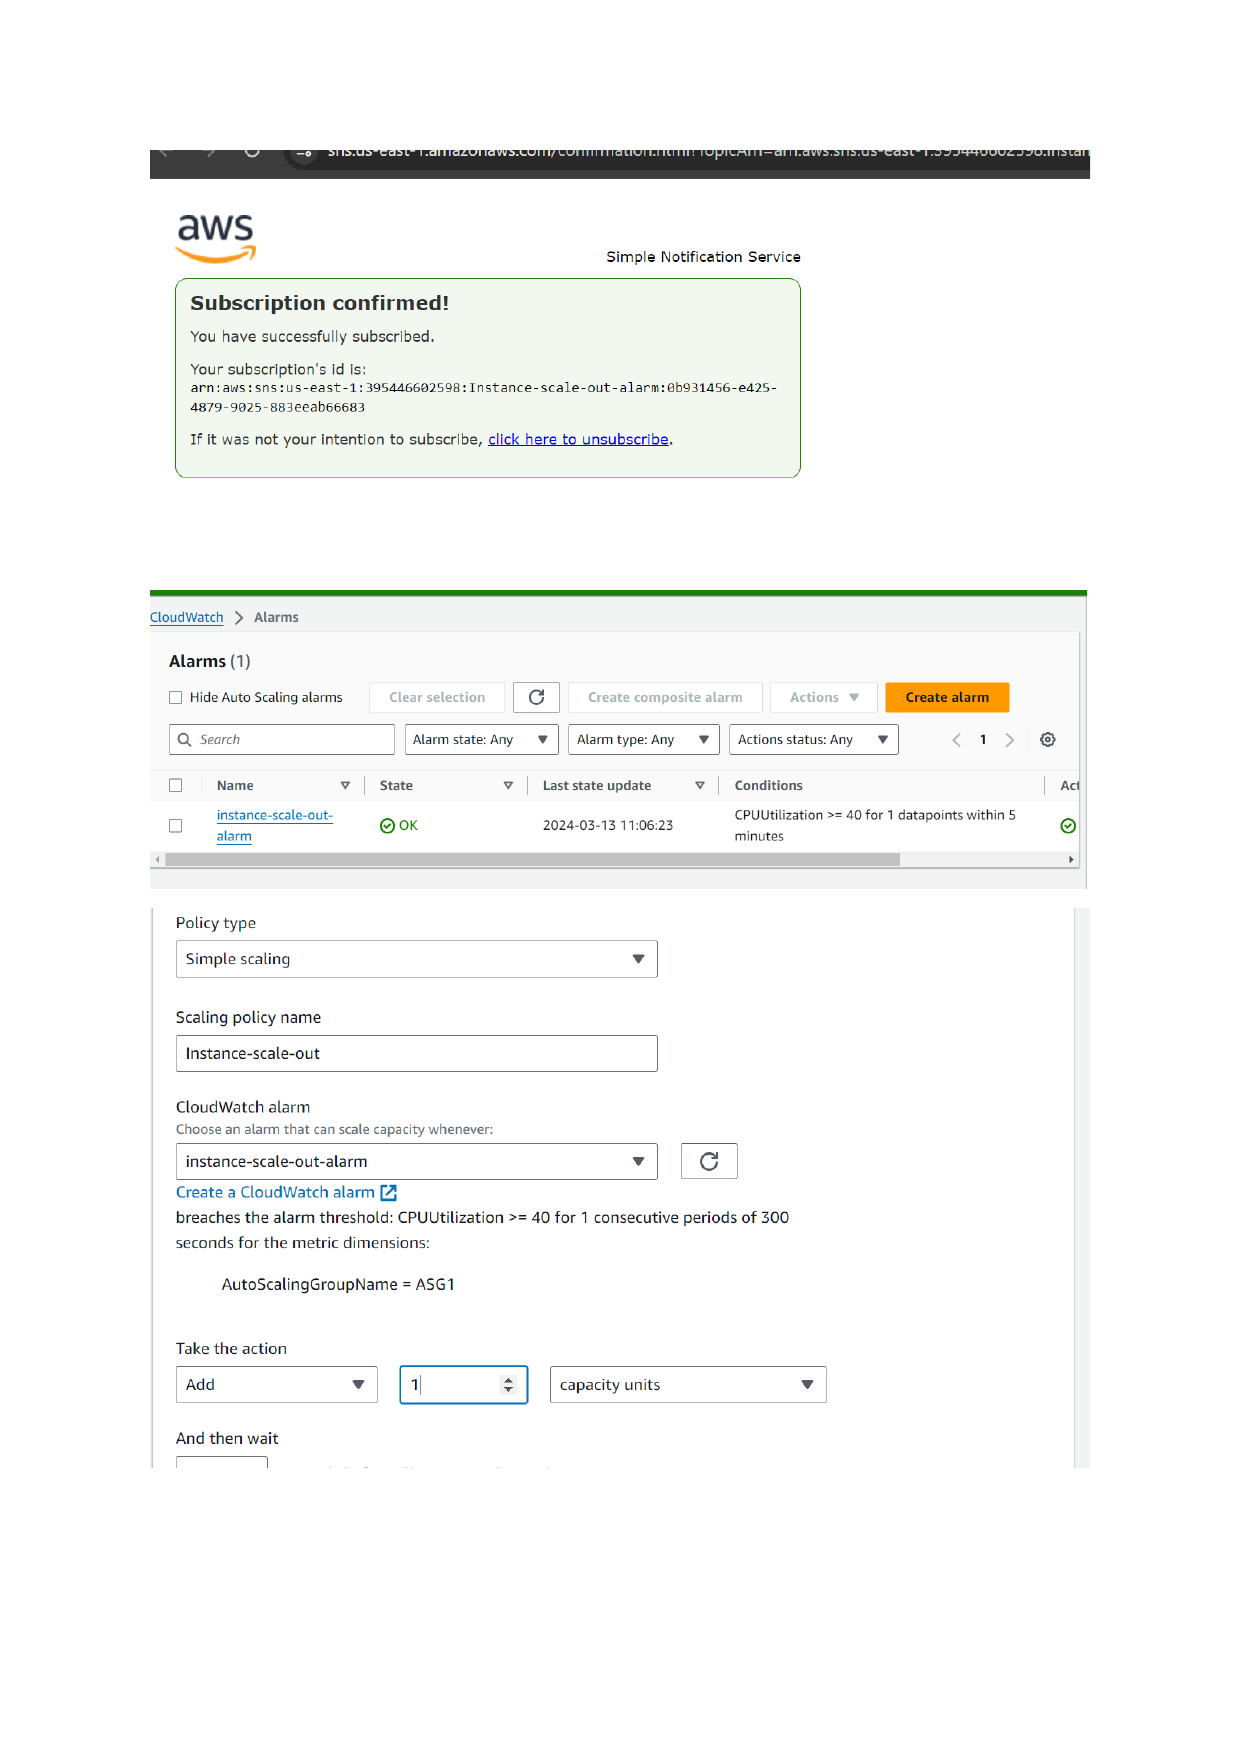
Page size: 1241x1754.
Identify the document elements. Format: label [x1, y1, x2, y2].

picture [150, 908, 1091, 1468]
picture [150, 590, 1091, 889]
picture [150, 150, 1091, 572]
